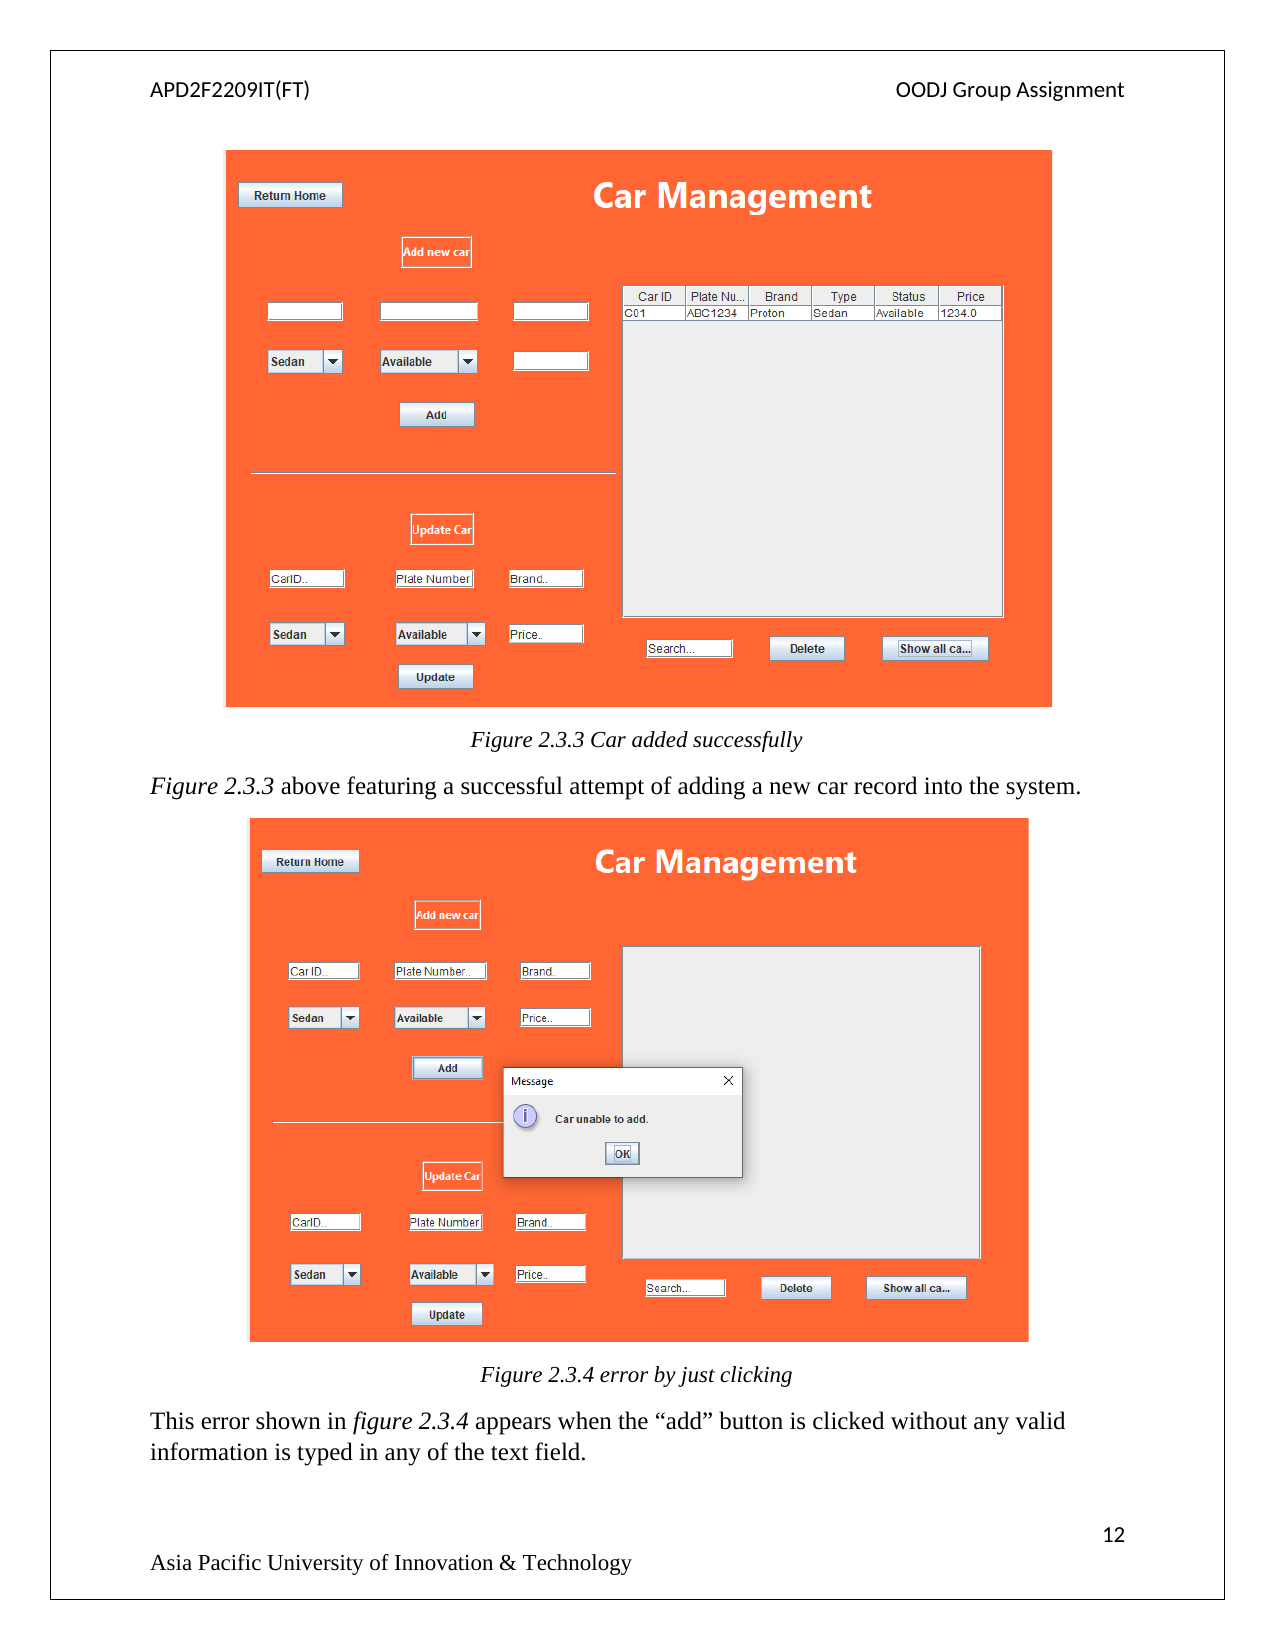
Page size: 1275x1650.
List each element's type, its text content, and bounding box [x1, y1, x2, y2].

text Figure 2.3.3 Car added successfully [150, 726, 1125, 752]
picture [246, 818, 1029, 1342]
text This error shown in figure 2.3.4 appears when the “add” button is clicked without any valid information is typed in any of the text field. [150, 1406, 1125, 1466]
picture [222, 150, 1053, 708]
text Figure 2.3.4 error by just clicking [150, 1361, 1125, 1387]
text Figure 2.3.3 above featuring a successful attempt of adding a new car record into the system. [150, 771, 1125, 800]
